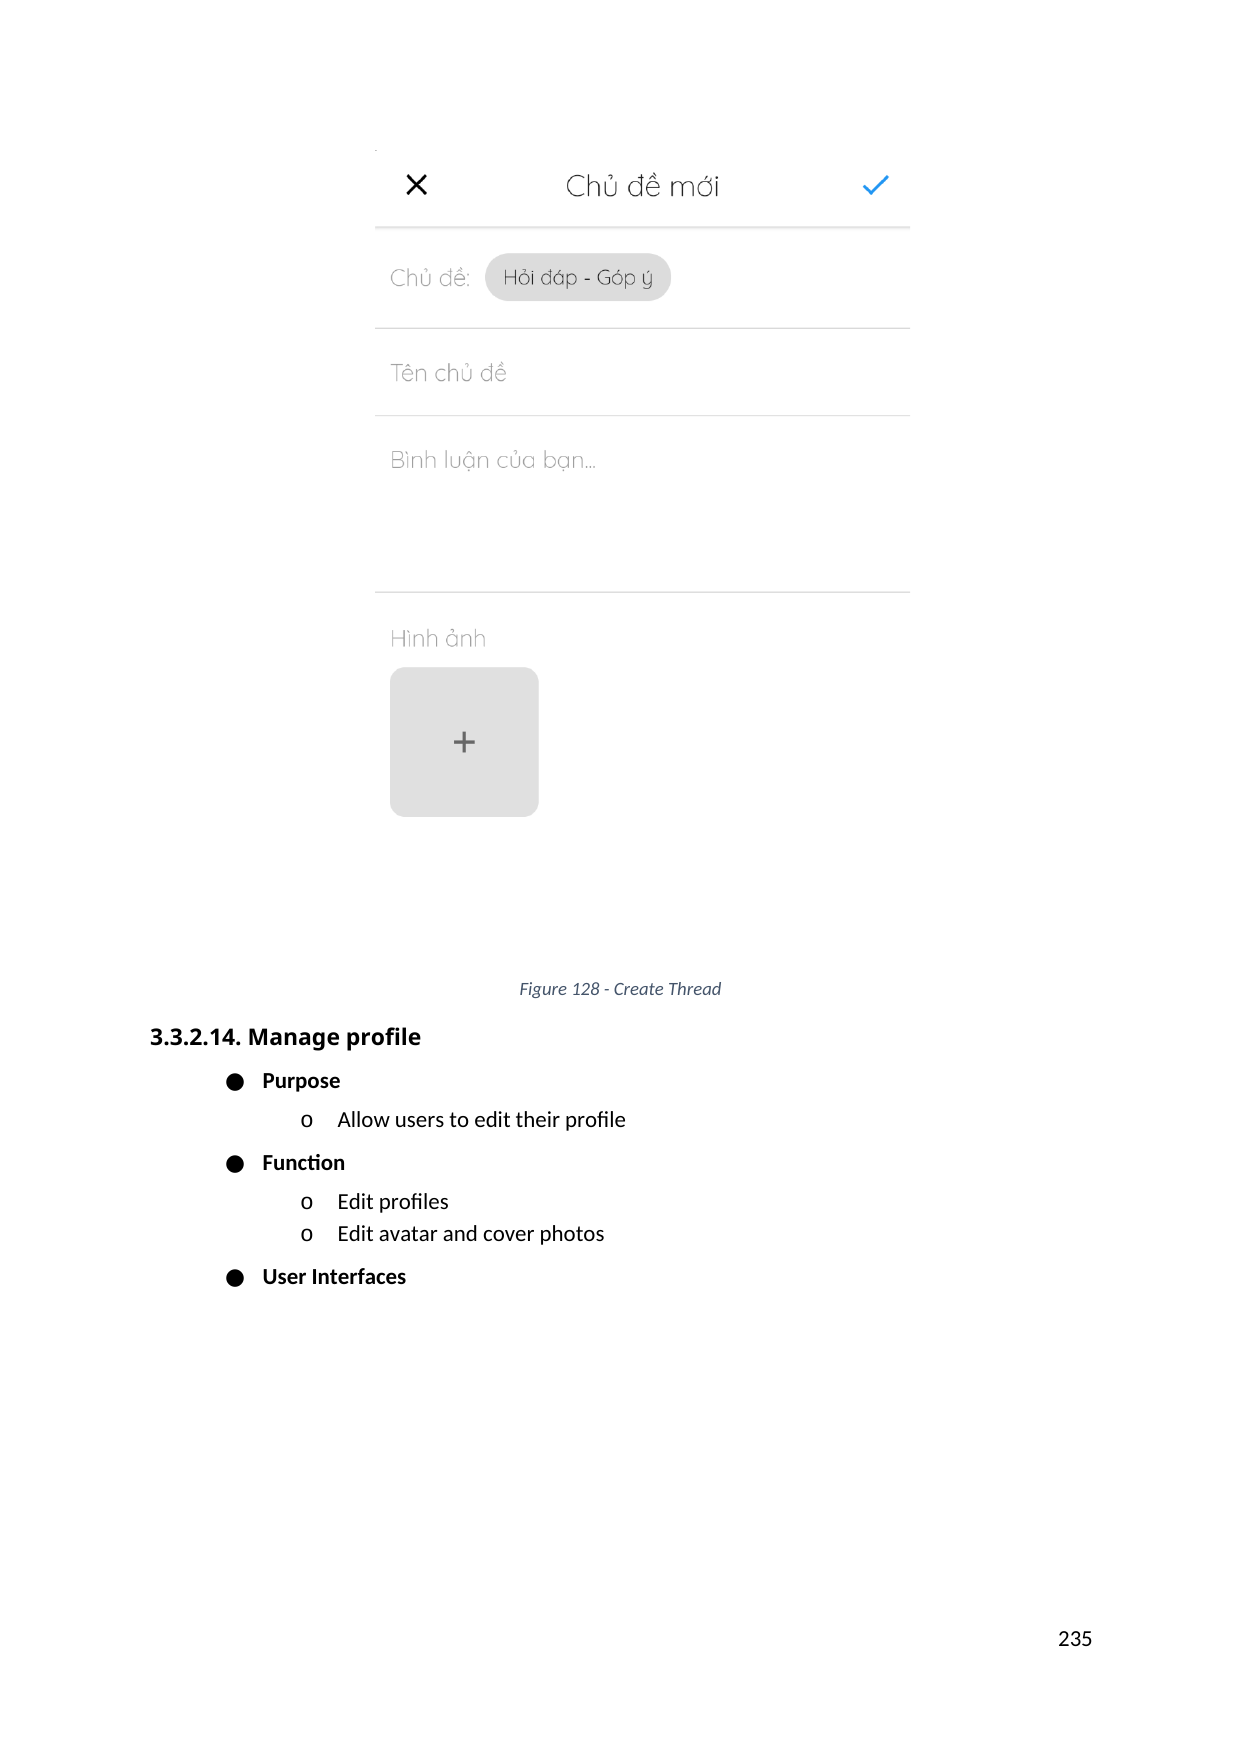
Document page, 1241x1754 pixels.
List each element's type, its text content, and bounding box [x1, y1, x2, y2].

list Purpose [225, 1054, 1093, 1102]
list Edit profiles [300, 1187, 1093, 1217]
list Allow users to edit their profile [300, 1105, 1093, 1134]
subtitle 3.3.2.14. Manage profile [150, 1021, 1093, 1052]
list User Interfaces [225, 1250, 1093, 1297]
list Edit avatar and cover photos [300, 1219, 1093, 1248]
picture [375, 150, 911, 959]
list Function [225, 1137, 1093, 1184]
text Figure 128 - Create Thread [150, 977, 1093, 1000]
